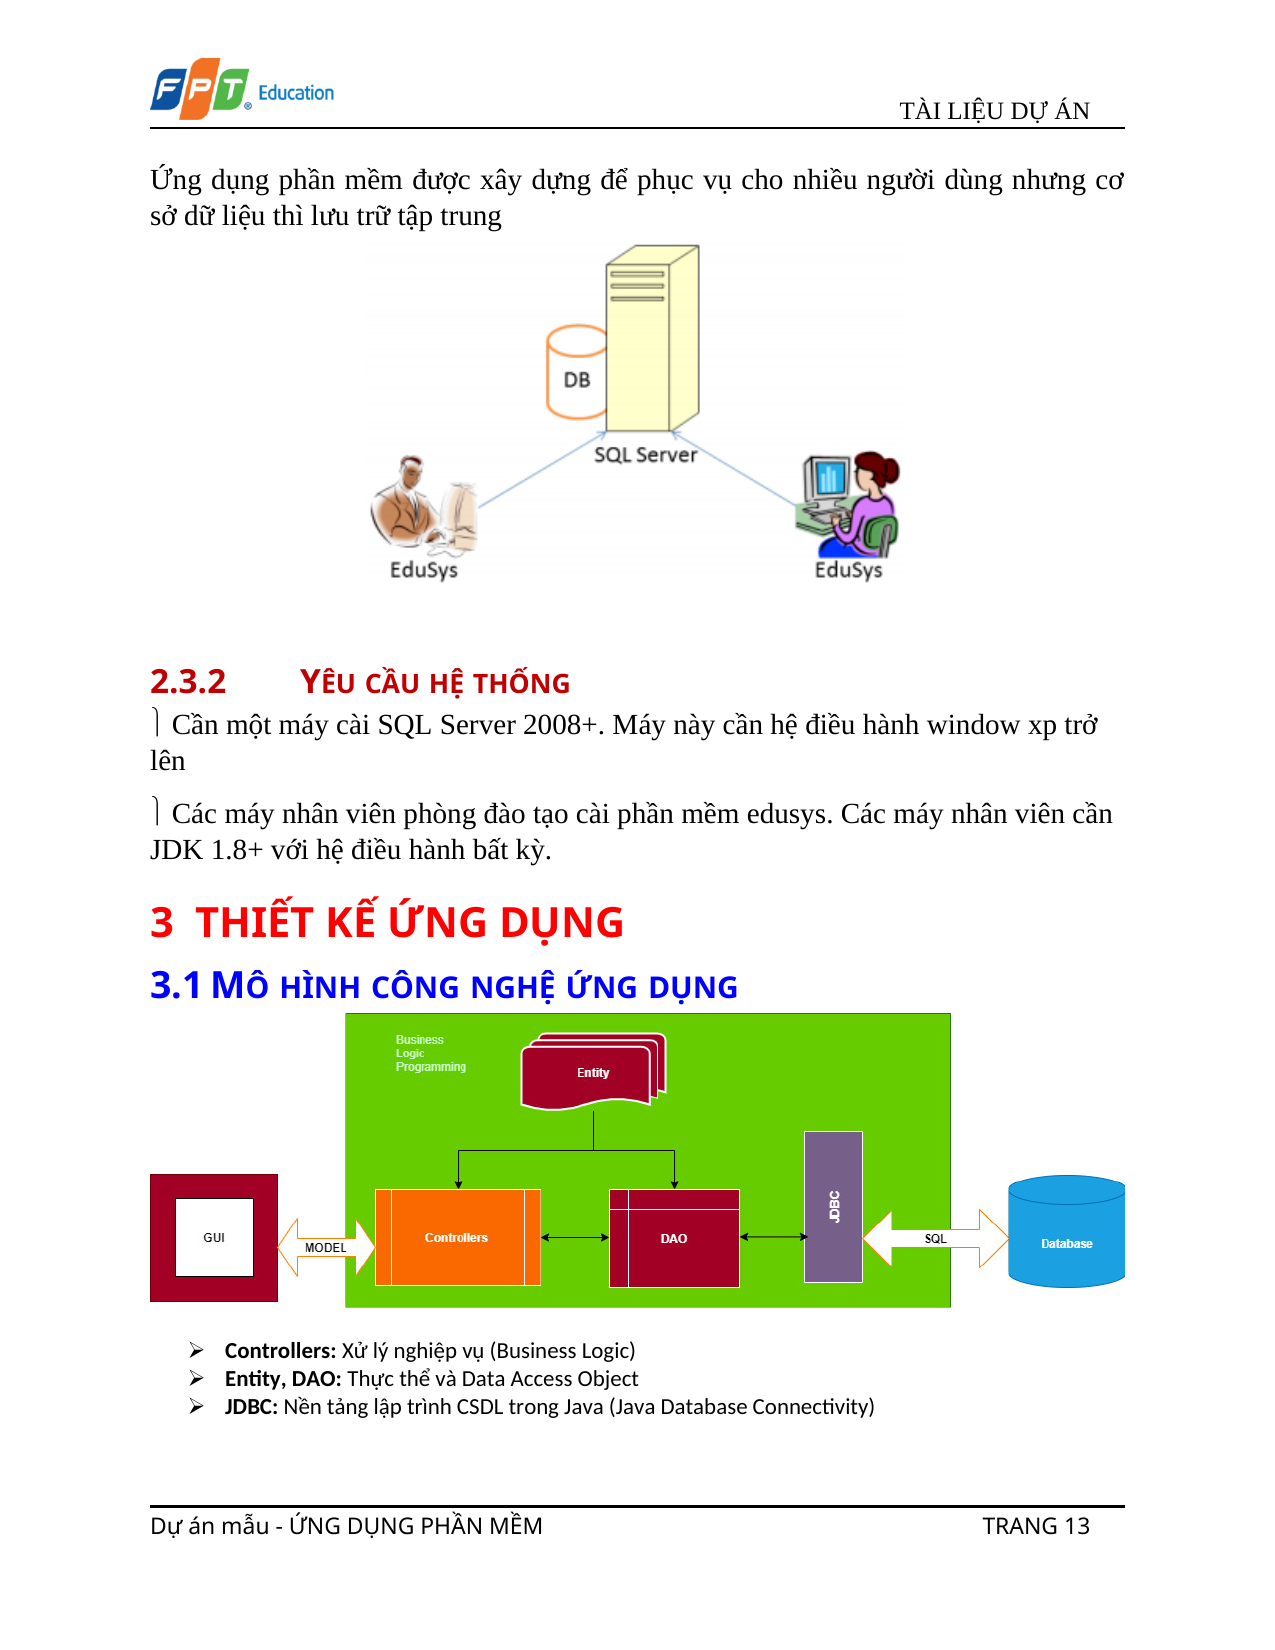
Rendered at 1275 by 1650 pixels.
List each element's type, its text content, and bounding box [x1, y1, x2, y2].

list JDBC: Nền tảng lập trình CSDL trong Java (Java Database Connectivity) [187, 1392, 1125, 1420]
subtitle Mô hình công nghệ ứng dụng [150, 959, 1125, 1010]
text Ứng dụng phần mềm được xây dựng để phục vụ cho nhiều người dùng nhưng cơ sở dữ liệu thì lưu trữ tập trung [150, 162, 1125, 232]
picture [150, 58, 336, 120]
subtitle Thiết kế ứng dụng [150, 893, 1125, 950]
text Cần một máy cài SQL Server 2008+. Máy này cần hệ điều hành window xp trở lên [150, 707, 1125, 777]
subtitle Yêu cầu hệ thống [150, 658, 1125, 703]
list Entity, DAO: Thực thể và Data Access Object [187, 1364, 1125, 1392]
text Các máy nhân viên phòng đào tạo cài phần mềm edusys. Các máy nhân viên cần JDK 1.8+ với hệ điều hành bất kỳ. [150, 796, 1125, 866]
picture [150, 1013, 1125, 1308]
list Controllers: Xử lý nghiệp vụ (Business Logic) [187, 1336, 1125, 1364]
picture [357, 242, 918, 584]
